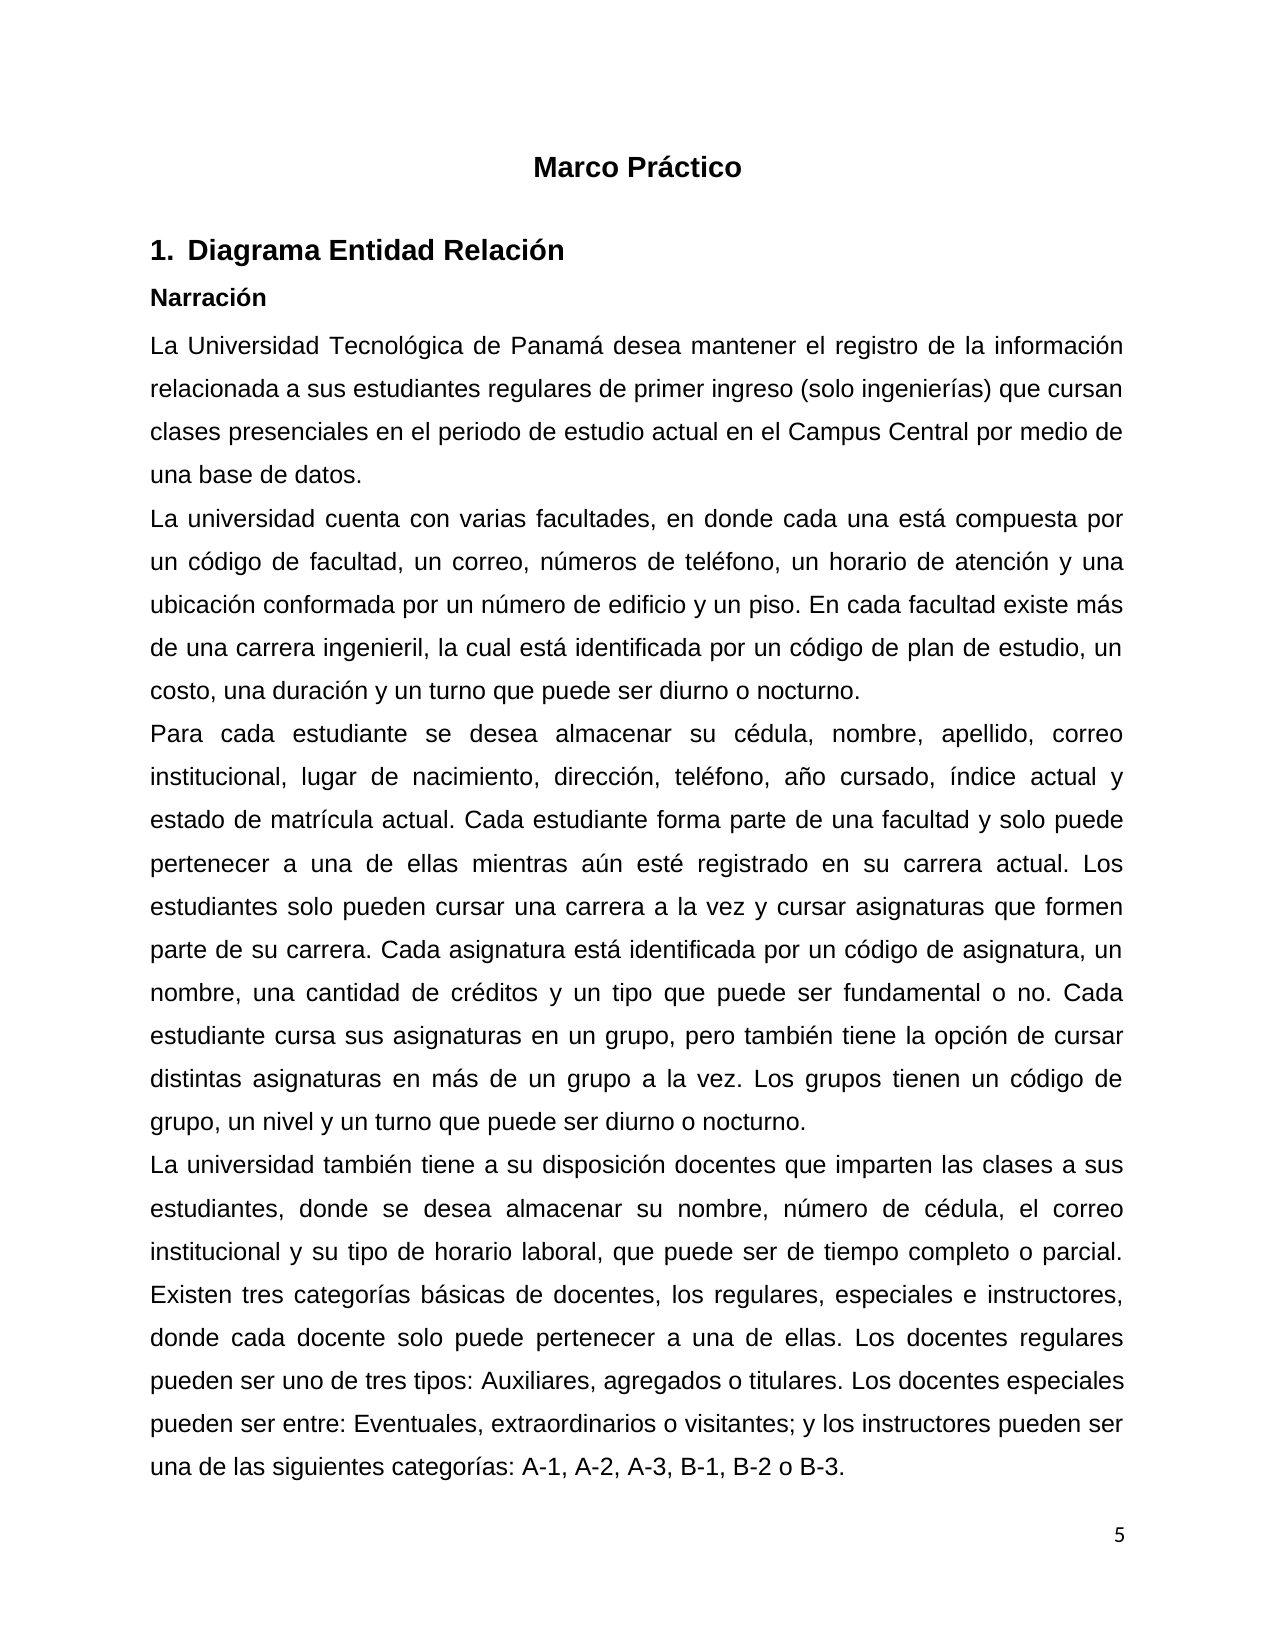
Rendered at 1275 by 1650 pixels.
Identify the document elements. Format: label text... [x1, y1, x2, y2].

text Narración [150, 283, 1125, 312]
subtitle Marco Práctico [150, 150, 1125, 183]
list La Universidad Tecnológica de Panamá desea mantener el registro de la información relacionada a sus estudiantes regulares de primer ingreso (solo ingenierías) que cursan clases presenciales en el periodo de estudio actual en el Campus Central por medio de una base de datos. [150, 331, 1125, 489]
list La universidad cuenta con varias facultades, en donde cada una está compuesta por un código de facultad, un correo, números de teléfono, un horario de atención y una ubicación conformada por un número de edificio y un piso. En cada facultad existe más de una carrera ingenieril, la cual está identificada por un código de plan de estudio, un costo, una duración y un turno que puede ser diurno o nocturno. [150, 503, 1125, 705]
list Diagrama Entidad Relación [150, 233, 1125, 267]
list La universidad también tiene a su disposición docentes que imparten las clases a sus estudiantes, donde se desea almacenar su nombre, número de cédula, el correo institucional y su tipo de horario laboral, que puede ser de tiempo completo o parcial. Existen tres categorías básicas de docentes, los regulares, especiales e instructores, donde cada docente solo puede pertenecer a una de ellas. Los docentes regulares pueden ser uno de tres tipos: Auxiliares, agregados o titulares. Los docentes especiales pueden ser entre: Eventuales, extraordinarios o visitantes; y los instructores pueden ser una de las siguientes categorías: A-1, A-2, A-3, B-1, B-2 o B-3. [150, 1150, 1125, 1481]
list Para cada estudiante se desea almacenar su cédula, nombre, apellido, correo institucional, lugar de nacimiento, dirección, teléfono, año cursado, índice actual y estado de matrícula actual. Cada estudiante forma parte de una facultad y solo puede pertenecer a una de ellas mientras aún esté registrado en su carrera actual. Los estudiantes solo pueden cursar una carrera a la vez y cursar asignaturas que formen parte de su carrera. Cada asignatura está identificada por un código de asignatura, un nombre, una cantidad de créditos y un tipo que puede ser fundamental o no. Cada estudiante cursa sus asignaturas en un grupo, pero también tiene la opción de cursar distintas asignaturas en más de un grupo a la vez. Los grupos tienen un código de grupo, un nivel y un turno que puede ser diurno o nocturno. [150, 719, 1125, 1136]
